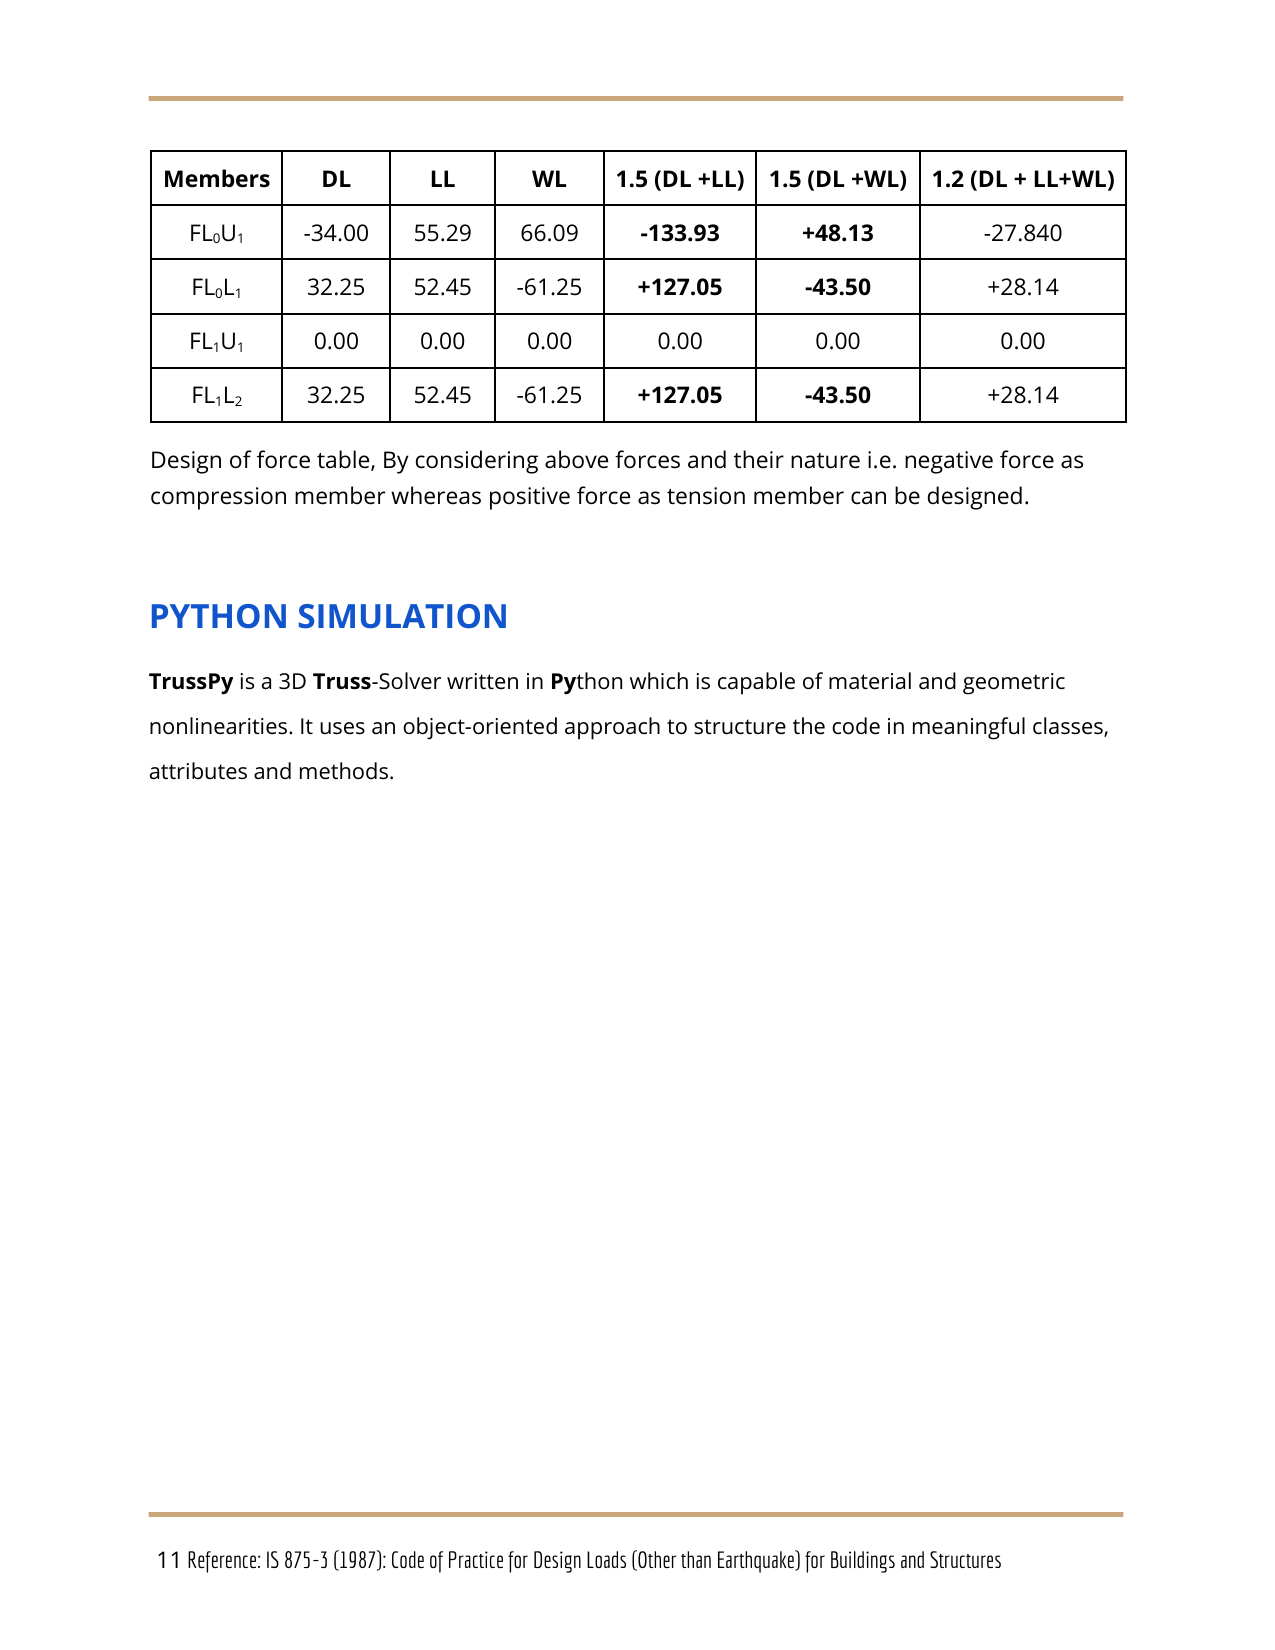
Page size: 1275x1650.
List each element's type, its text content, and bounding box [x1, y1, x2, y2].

table_cell -61.25 [496, 369, 603, 421]
picture [148, 96, 1124, 101]
table_cell 1.5 (DL +WL) [757, 152, 919, 204]
table_cell 52.45 [391, 260, 494, 312]
table_cell FL1U1 [152, 315, 281, 367]
table_cell FL0L1 [152, 260, 281, 312]
table_cell 0.00 [757, 315, 919, 367]
table_cell +127.05 [605, 369, 755, 421]
table_cell FL1L2 [152, 369, 281, 421]
picture [148, 1512, 1124, 1517]
table_cell 1.5 (DL +LL) [605, 152, 755, 204]
text PYTHON SIMULATION [148, 593, 1125, 639]
table_cell +127.05 [605, 260, 755, 312]
table_cell 0.00 [605, 315, 755, 367]
table_cell FL0U1 [152, 206, 281, 258]
table_cell 32.25 [283, 260, 389, 312]
table_header Members [152, 152, 281, 204]
table_cell 55.29 [391, 206, 494, 258]
table_cell +28.14 [921, 369, 1125, 421]
text Design of force table, By considering above forces and their nature i.e. negative force as compression member whereas positive force as tension member can be designed. [150, 444, 1125, 511]
table_cell 66.09 [496, 206, 603, 258]
table_cell 0.00 [496, 315, 603, 367]
table_cell -43.50 [757, 369, 919, 421]
table_cell 1.2 (DL + LL+WL) [921, 152, 1125, 204]
table_cell DL [283, 152, 389, 204]
table_cell 0.00 [283, 315, 389, 367]
table_cell 0.00 [921, 315, 1125, 367]
table_cell -61.25 [496, 260, 603, 312]
table_cell -43.50 [757, 260, 919, 312]
table_cell 0.00 [391, 315, 494, 367]
table_cell -133.93 [605, 206, 755, 258]
table_cell +48.13 [757, 206, 919, 258]
table_cell -34.00 [283, 206, 389, 258]
table_cell 32.25 [283, 369, 389, 421]
table_cell 52.45 [391, 369, 494, 421]
table_cell LL [391, 152, 494, 204]
text TrussPy is a 3D Truss-Solver written in Python which is capable of material and geometric nonlinearities. It uses an object-oriented approach to structure the code in meaningful classes, attributes and methods. [148, 666, 1125, 785]
table_cell -27.840 [921, 206, 1125, 258]
table_cell +28.14 [921, 260, 1125, 312]
table_cell WL [496, 152, 603, 204]
